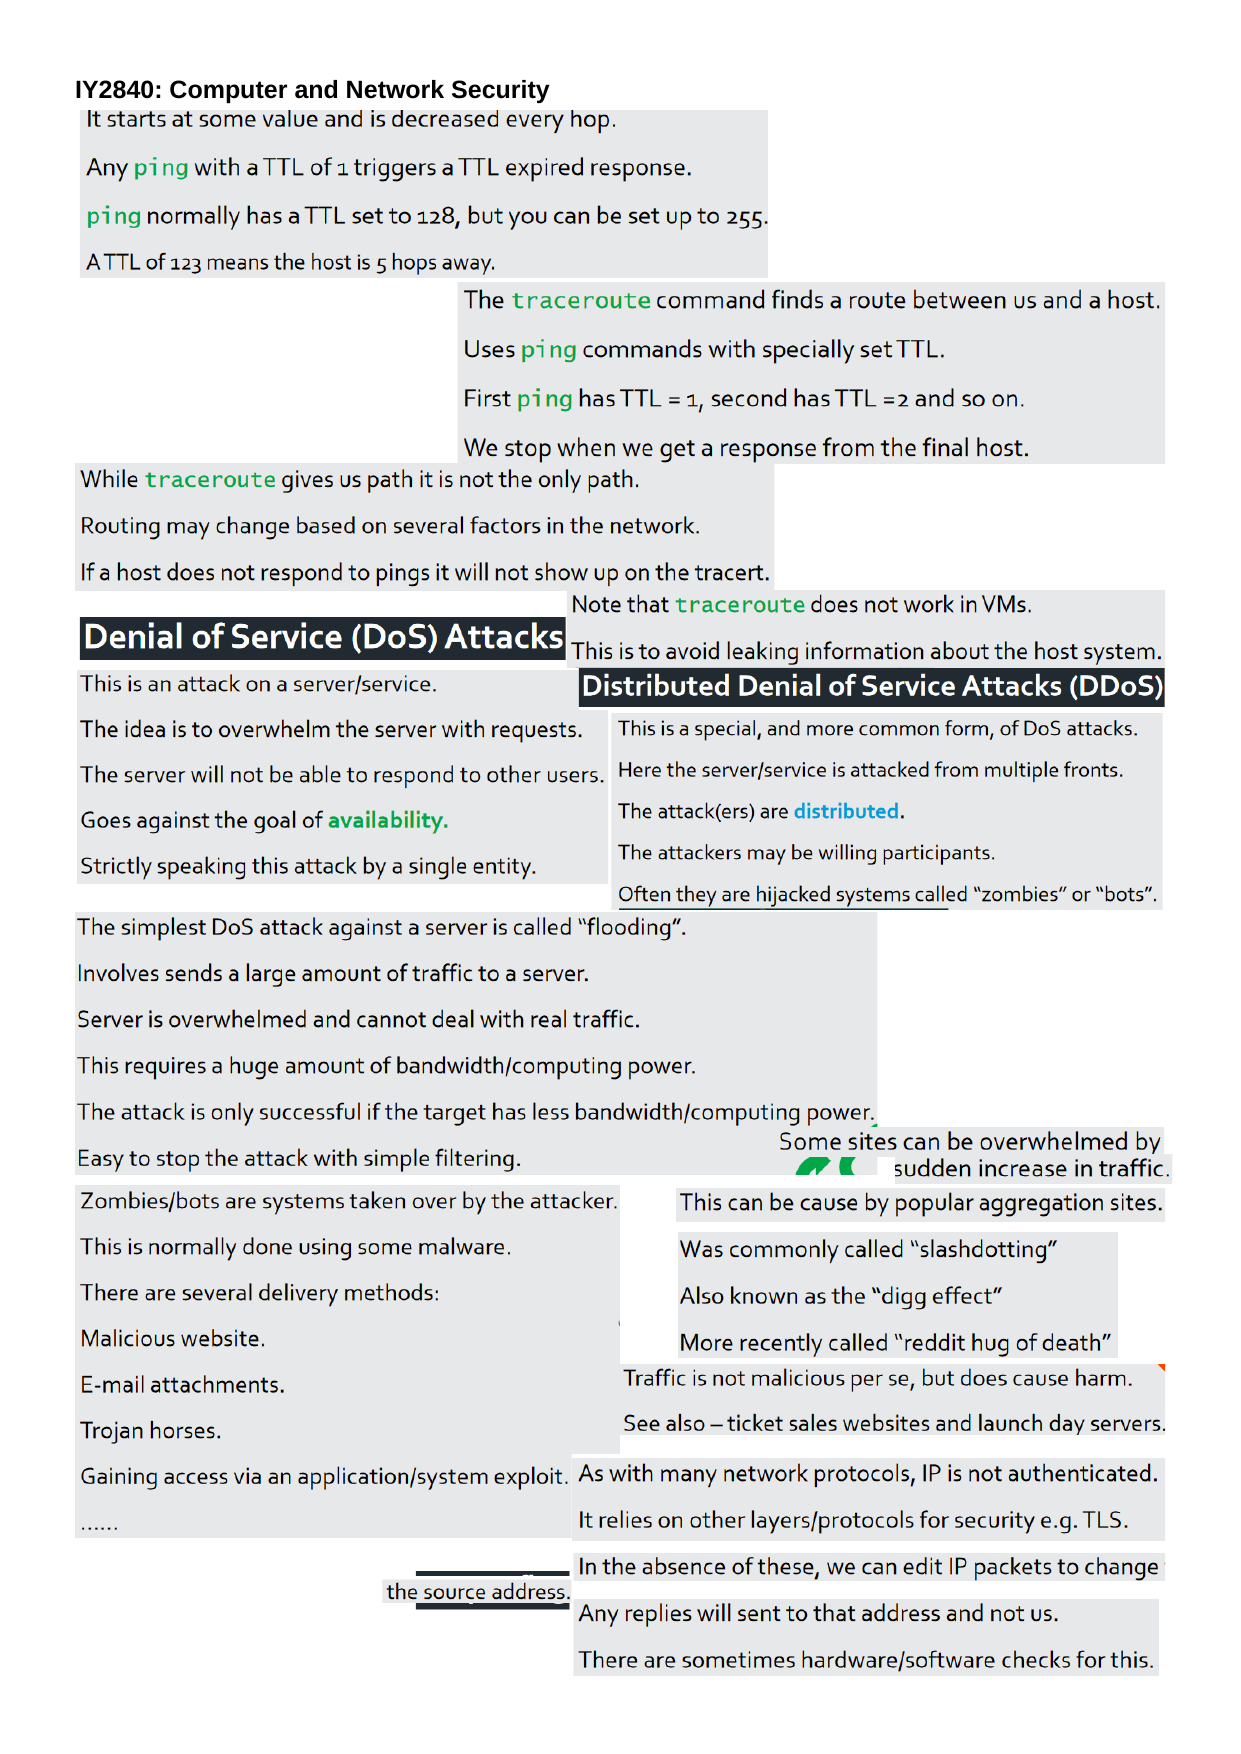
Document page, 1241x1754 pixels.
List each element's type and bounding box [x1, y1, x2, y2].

picture [675, 1185, 1166, 1358]
picture [75, 912, 1173, 1184]
picture [79, 110, 768, 278]
picture [75, 282, 1166, 884]
picture [75, 1185, 1166, 1676]
picture [611, 712, 1163, 910]
